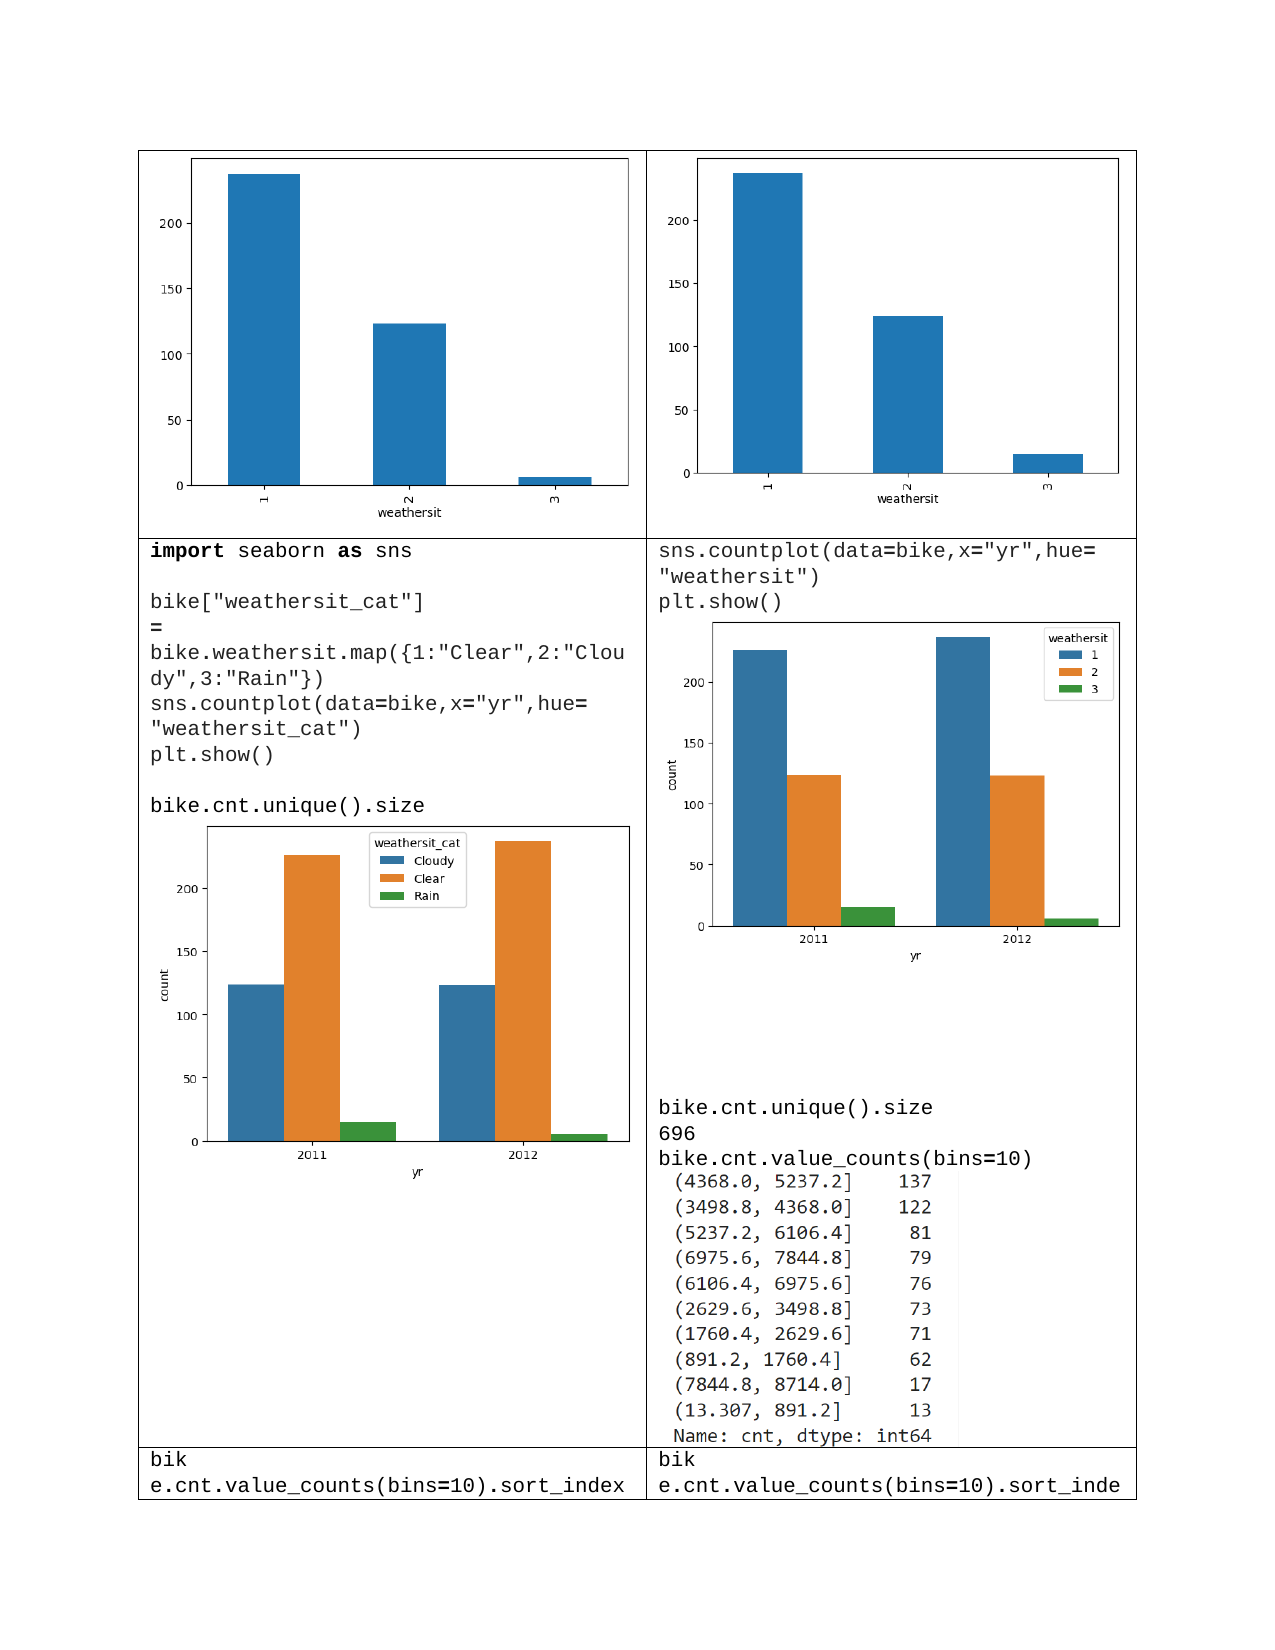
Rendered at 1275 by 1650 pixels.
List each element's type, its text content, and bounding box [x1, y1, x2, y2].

picture [658, 151, 1125, 513]
picture [150, 818, 636, 1186]
picture [658, 1171, 959, 1447]
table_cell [139, 1448, 646, 1498]
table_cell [139, 151, 646, 538]
table_cell sns.countplot(data=bike,x="yr",hue= "weathersit") plt.show() bike.cnt.unique().size 696 bike.cnt.value_counts(bins=10) [647, 539, 1136, 1447]
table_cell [647, 151, 1136, 538]
picture [658, 615, 1125, 969]
table_cell import seaborn as sns bike["weathersit_cat"] =bike.weathersit.map({1:"Clear",2:"Cloudy",3:"Rain"}) sns.countplot(data=bike,x="yr",hue= "weathersit_cat") plt.show() bike.cnt.unique().size [139, 539, 646, 1447]
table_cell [647, 1448, 1136, 1498]
picture [150, 151, 636, 527]
